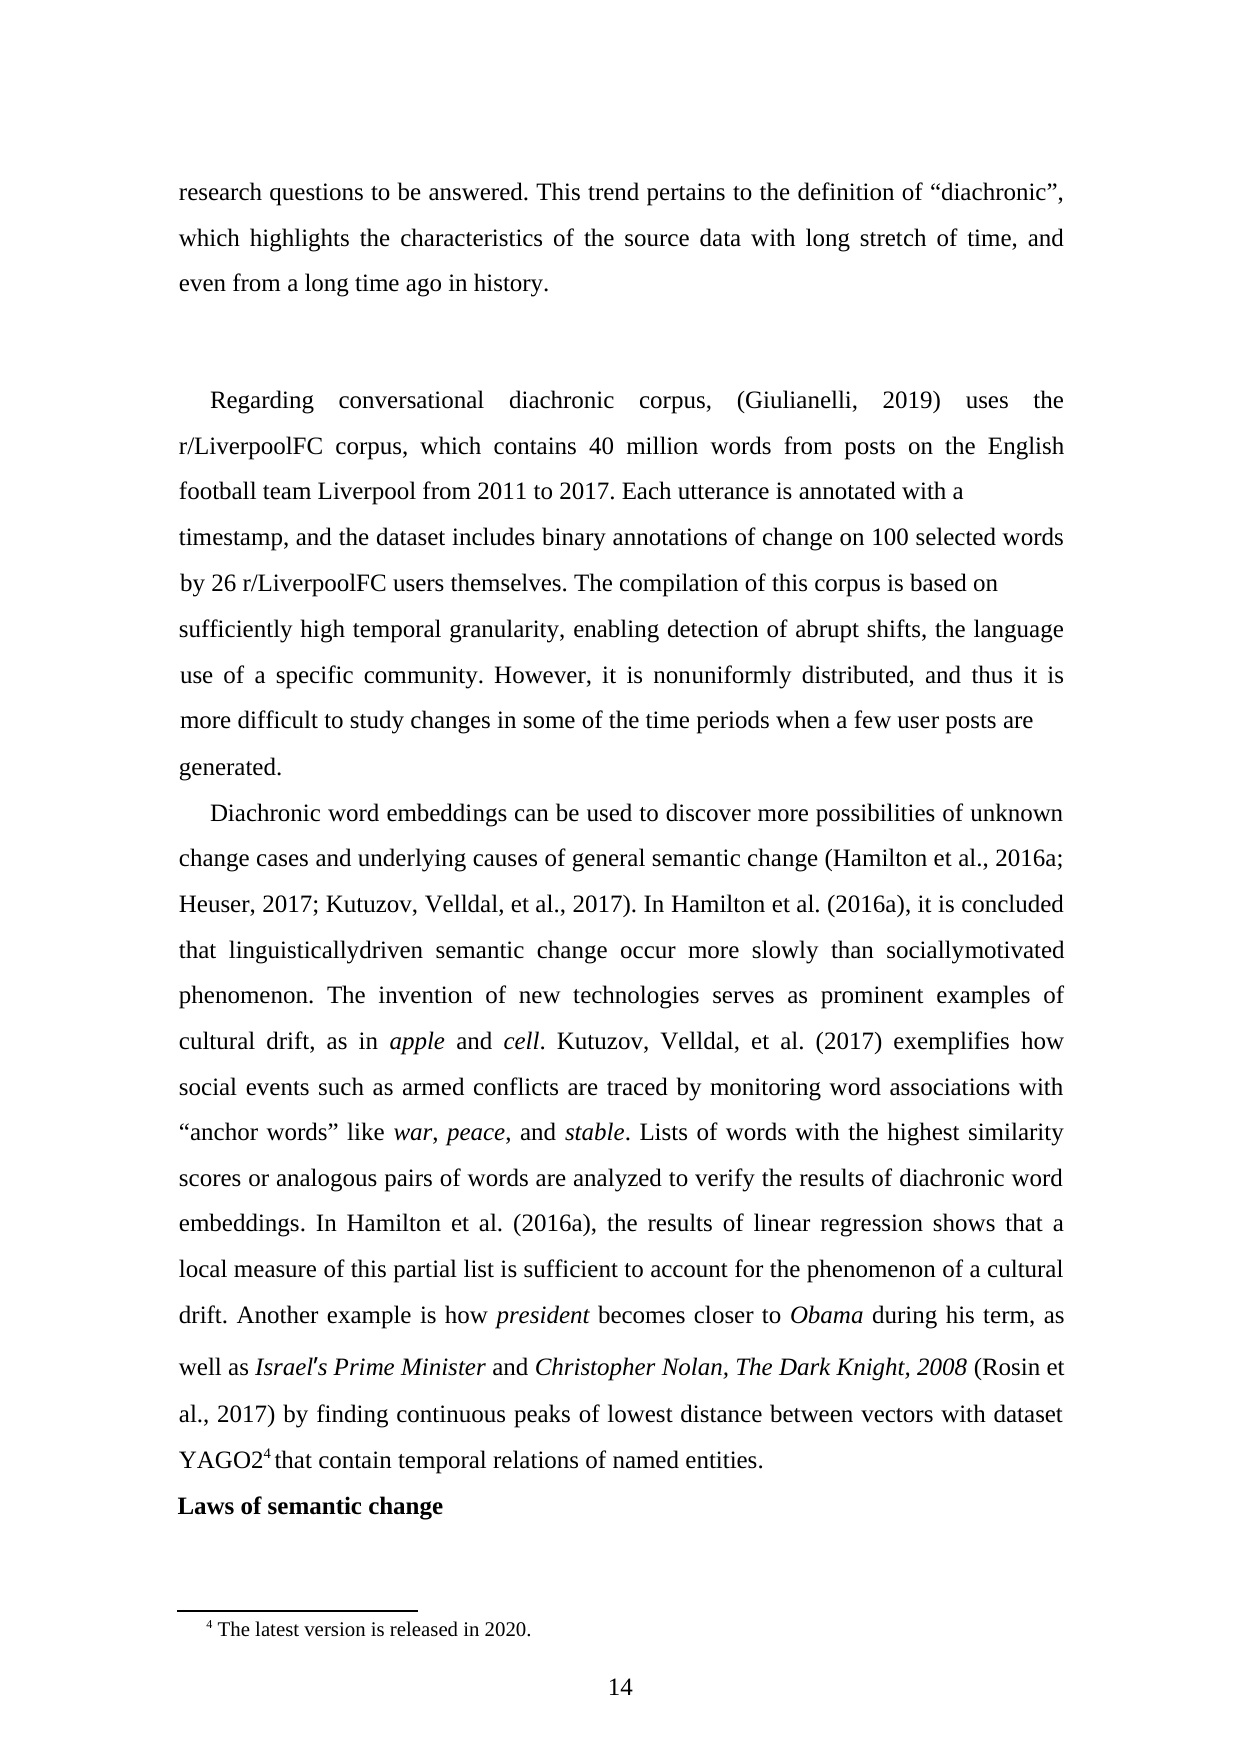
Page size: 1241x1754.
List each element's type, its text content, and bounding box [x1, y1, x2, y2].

text generated. [179, 752, 1064, 780]
text sufficiently high temporal granularity, enabling detection of abrupt shifts, the language use of a specific community. However, it is non­uniformly distributed, and thus it is more difficult to study changes in some of the time periods when a few user posts are [179, 614, 1064, 734]
text Diachronic word embeddings can be used to discover more possibilities of unknown change cases and underlying causes of general semantic change (Hamilton et al., 2016a; Heuser, 2017; Kutuzov, Velldal, et al., 2017). In Hamilton et al. (2016a), it is concluded that linguistically­driven semantic change occur more slowly than socially­motivated phenomenon. The invention of new technologies serves as prominent examples of cultural drift, as in apple and cell. Kutuzov, Velldal, et al. (2017) exemplifies how social events such as armed conflicts are traced by monitoring word associations with “anchor words” like war, peace, and stable. Lists of words with the highest similarity scores or analogous pairs of words are analyzed to verify the results of diachronic word embeddings. In Hamilton et al. (2016a), the results of linear regression shows that a local measure of this partial list is sufficient to account for the phenomenon of a cultural drift. Another example is how president becomes closer to Obama during his term, as well as Israel’s Prime Minister and Christopher Nolan, The Dark Knight, 2008 (Rosin et al., 2017) by finding continuous peaks of lowest distance between vectors with dataset YAGO2 that contain temporal relations of named entities. [179, 798, 1064, 1474]
text Regarding conversational diachronic corpus, (Giulianelli, 2019) uses the r/LiverpoolFC corpus, which contains 40 million words from posts on the English football team Liverpool from 2011 to 2017. Each utterance is annotated with a [179, 385, 1064, 505]
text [179, 177, 1064, 297]
text timestamp, and the dataset includes binary annotations of change on 100 selected words by 26 r/LiverpoolFC users themselves. The compilation of this corpus is based on [179, 522, 1064, 597]
text Laws of semantic change [177, 1491, 1064, 1520]
